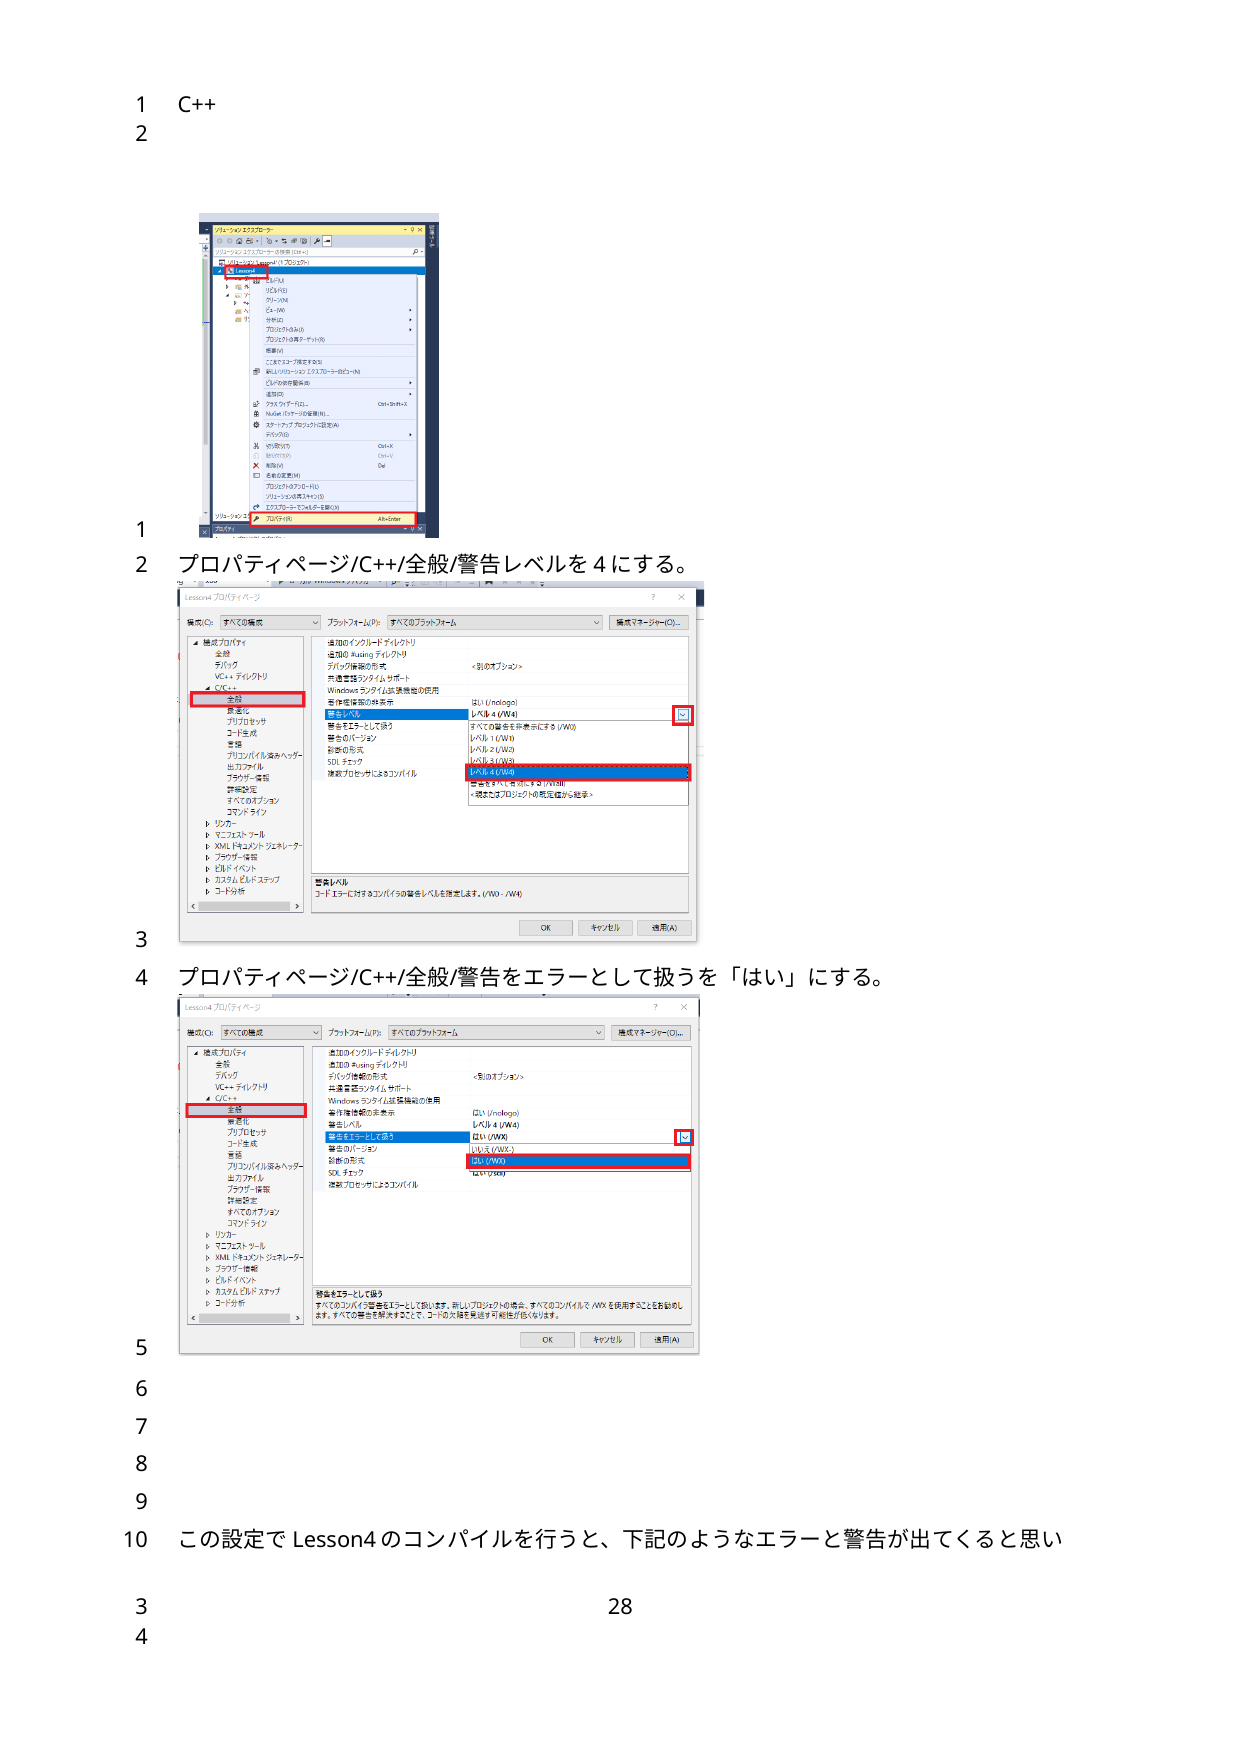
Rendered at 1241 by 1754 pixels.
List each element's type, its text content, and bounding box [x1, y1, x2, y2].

text プロパティページ/C++/全般/警告をエラーとして扱うを「はい」にする。 [177, 957, 1063, 994]
text プロパティページ/C++/全般/警告レベルを4にする。 [177, 544, 1063, 582]
picture [199, 213, 439, 538]
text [177, 1519, 1063, 1557]
picture [177, 581, 705, 947]
picture [177, 994, 700, 1356]
